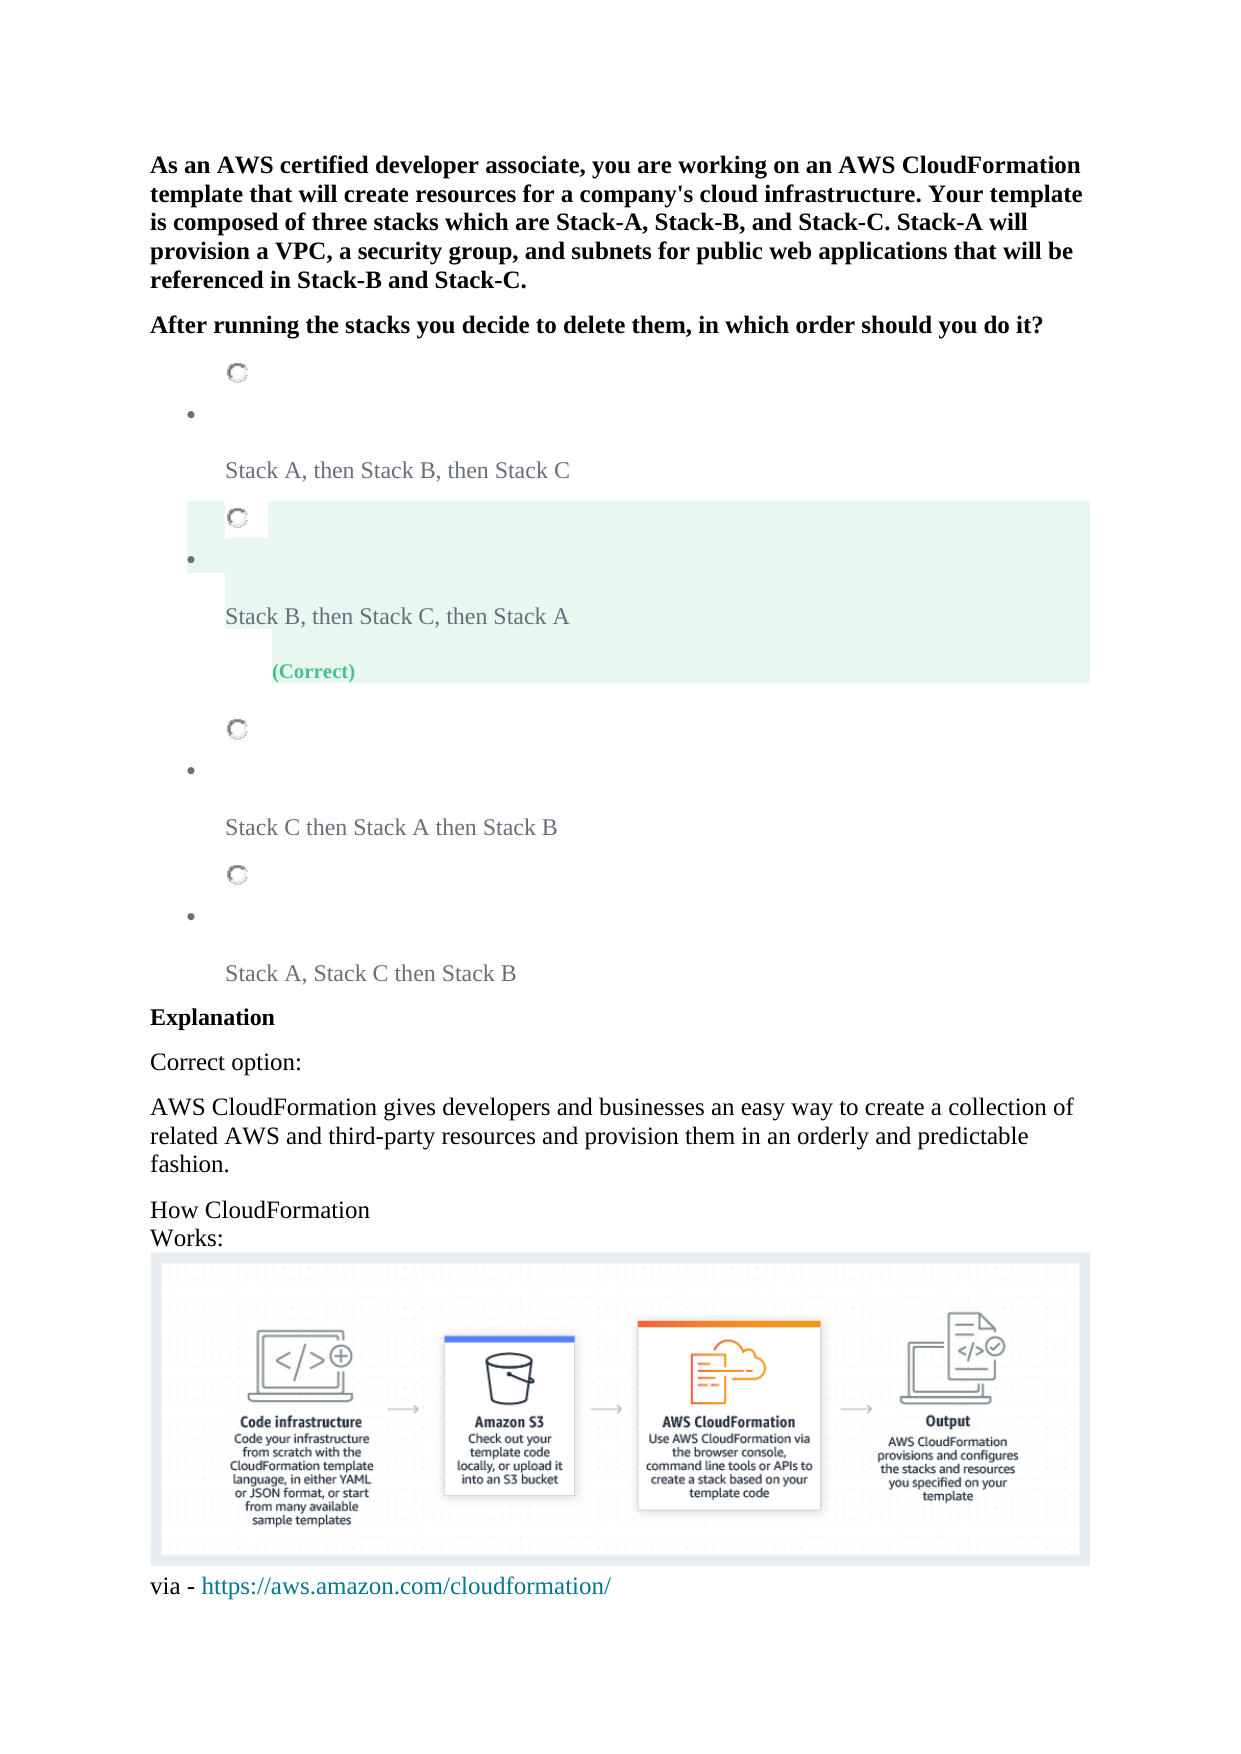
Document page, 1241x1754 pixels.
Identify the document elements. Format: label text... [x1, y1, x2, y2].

text Stack C then Stack A then Stack B [225, 813, 1090, 841]
text As an AWS certified developer associate, you are working on an AWS CloudFormation template that will create resources for a company's cloud infrastructure. Your template is composed of three stacks which are Stack-A, Stack-B, and Stack-C. Stack-A will provision a VPC, a security group, and subnets for public web applications that will be referenced in Stack-B and Stack-C. [150, 150, 1090, 294]
text After running the stacks you decide to delete them, in which order should you do it? [150, 310, 1090, 339]
text (Correct) [272, 659, 1090, 683]
text Stack B, then Stack C, then Stack A [225, 602, 1090, 629]
text Explanation [150, 1003, 1090, 1030]
list ​ [187, 355, 1090, 427]
list ​ [187, 712, 1090, 784]
text Stack A, then Stack B, then Stack C [225, 457, 1090, 484]
text Correct option: [150, 1047, 1090, 1076]
text How CloudFormation Works: via - https://aws.amazon.com/cloudformation/ [150, 1195, 1090, 1252]
list ​ [187, 501, 1090, 573]
text AWS CloudFormation gives developers and businesses an easy way to create a collection of related AWS and third-party resources and provision them in an orderly and predictable fashion. [150, 1092, 1090, 1178]
picture [150, 1252, 1091, 1566]
text How CloudFormation Works: via - https://aws.amazon.com/cloudformation/ [150, 1566, 1090, 1599]
text Stack A, Stack C then Stack B [225, 958, 1090, 986]
list ​ [187, 857, 1090, 929]
